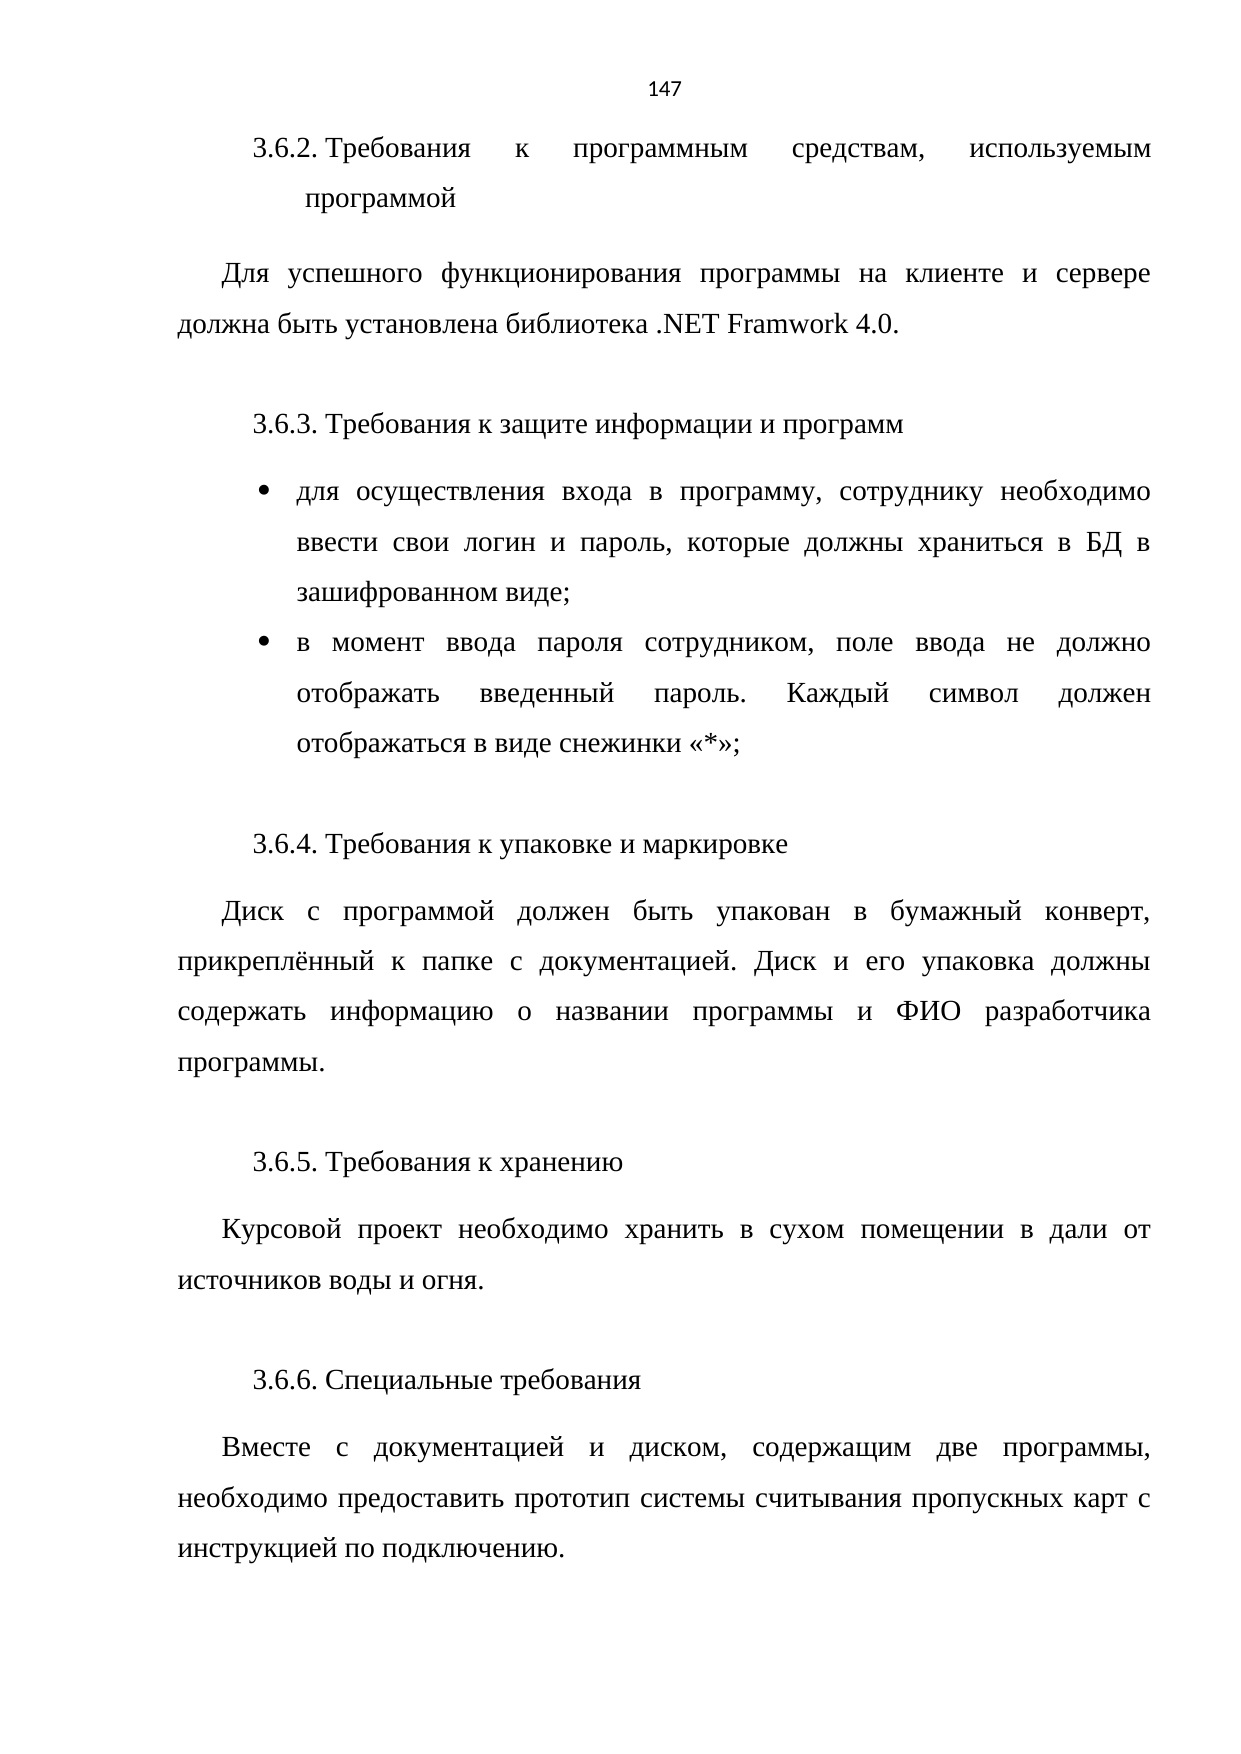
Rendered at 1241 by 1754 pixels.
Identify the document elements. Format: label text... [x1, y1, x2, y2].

text Вместе с документацией и диском, содержащим две программы, необходимо предоставить прототип системы считывания пропускных карт с инструкцией по подключению. [177, 1429, 1152, 1564]
list Требования к хранению [252, 1144, 1152, 1178]
text Диск с программой должен быть упакован в бумажный конверт, прикреплённый к папке с документацией. Диск и его упаковка должны содержать информацию о названии программы и ФИО разработчика программы. [177, 893, 1152, 1077]
text Для успешного функционирования программы на клиенте и сервере должна быть установлена библиотека .NET Framwork 4.0. [177, 255, 1152, 339]
list в момент ввода пароля сотрудником, поле ввода не должно отображать введенный пароль. Каждый символ должен отображаться в виде снежинки «*»; [259, 624, 1152, 759]
list Требования к защите информации и программ [252, 406, 1152, 440]
list Требования к упаковке и маркировке [252, 826, 1152, 859]
list для осуществления входа в программу, сотруднику необходимо ввести свои логин и пароль, которые должны храниться в БД в зашифрованном виде; [259, 473, 1152, 608]
list Специальные требования [252, 1362, 1152, 1396]
list Требования к программным средствам, используемым программой [252, 130, 1152, 214]
text Курсовой проект необходимо хранить в сухом помещении в дали от источников воды и огня. [177, 1212, 1152, 1295]
